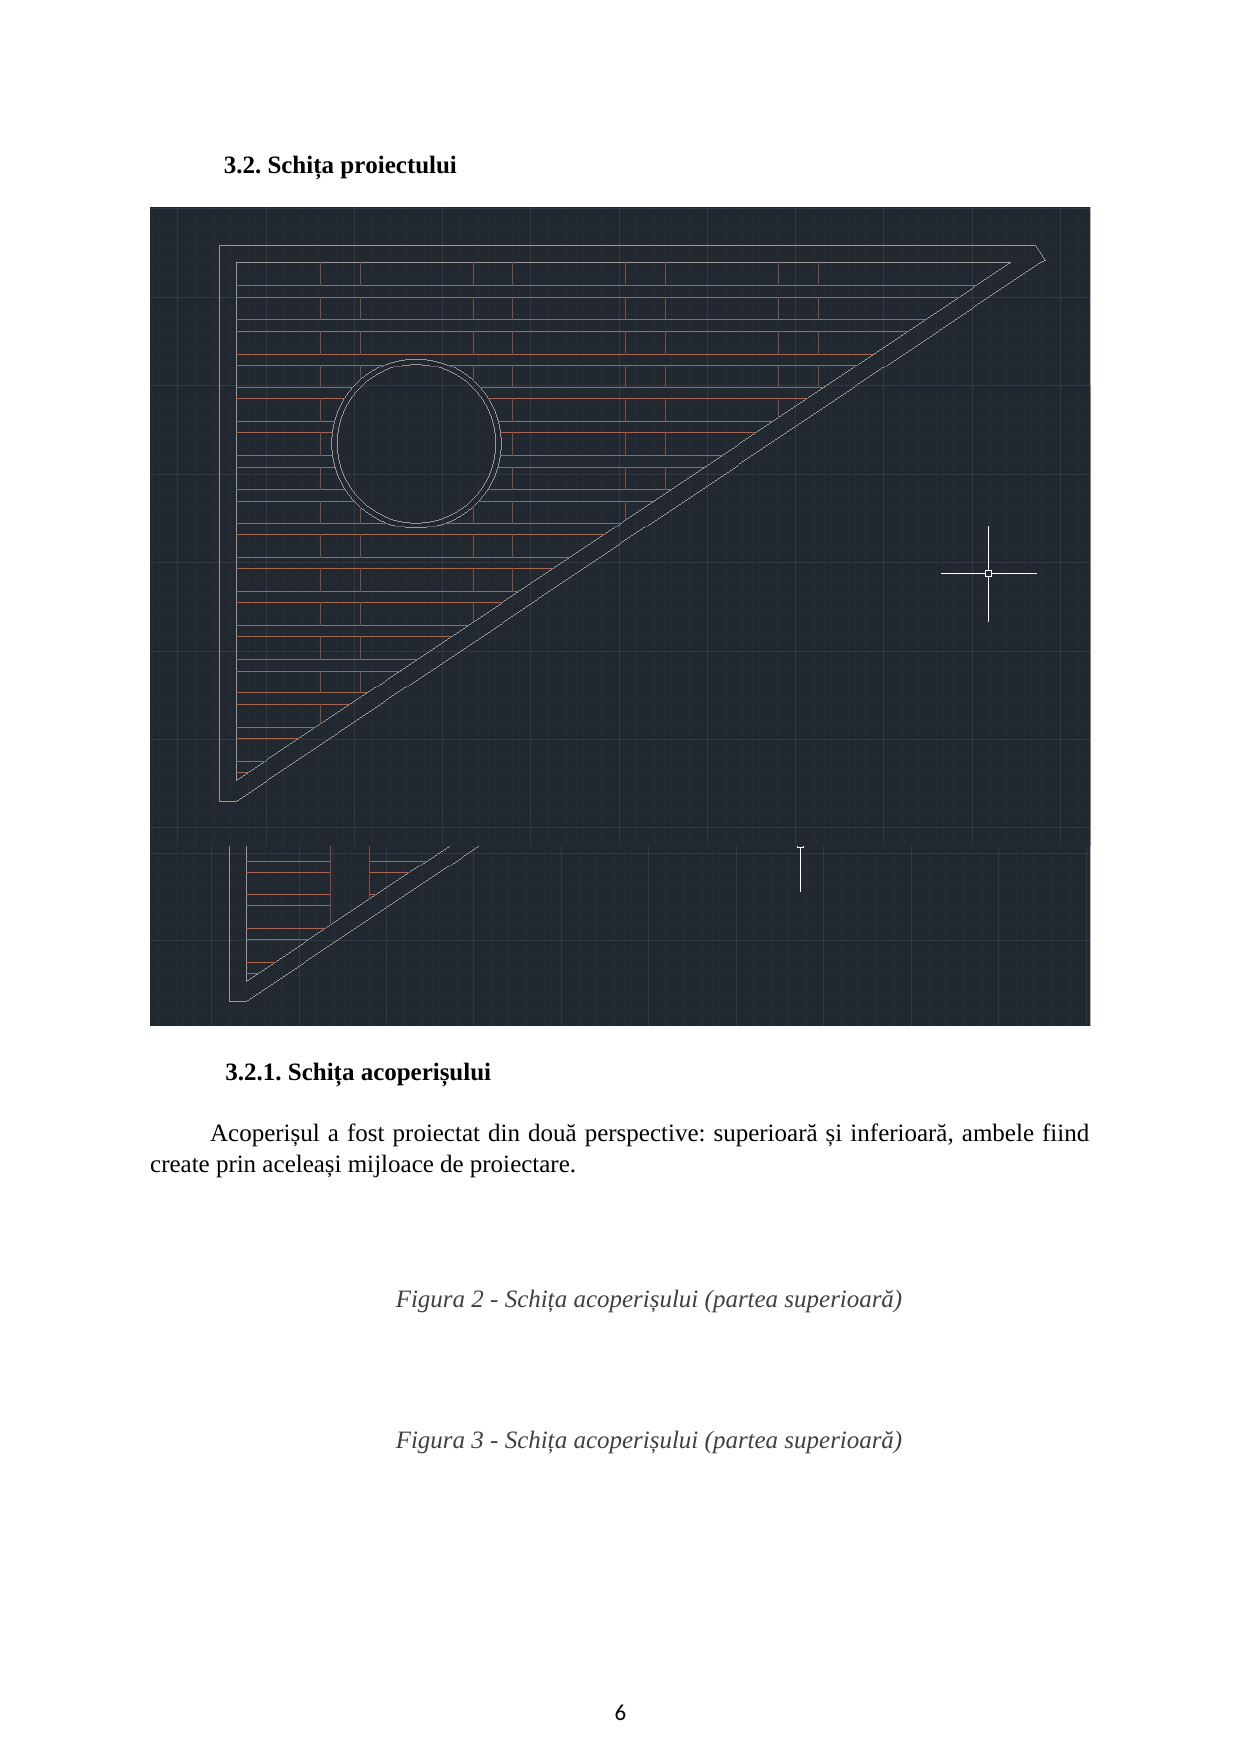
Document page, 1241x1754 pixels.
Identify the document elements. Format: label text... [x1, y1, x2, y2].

text Figura 2 - Schița acoperișului (partea superioară) [240, 1284, 1000, 1313]
subtitle 3.2. Schița proiectului [223, 150, 1090, 179]
picture [150, 207, 1091, 1026]
text Figura 3 - Schița acoperișului (partea superioară) [240, 1426, 1000, 1454]
text Acoperișul a fost proiectat din două perspective: superioară și inferioară, ambele fiind create prin aceleași mijloace de proiectare. [150, 1118, 1090, 1177]
subtitle 3.2.1. Schița acoperișului [225, 1026, 1090, 1086]
